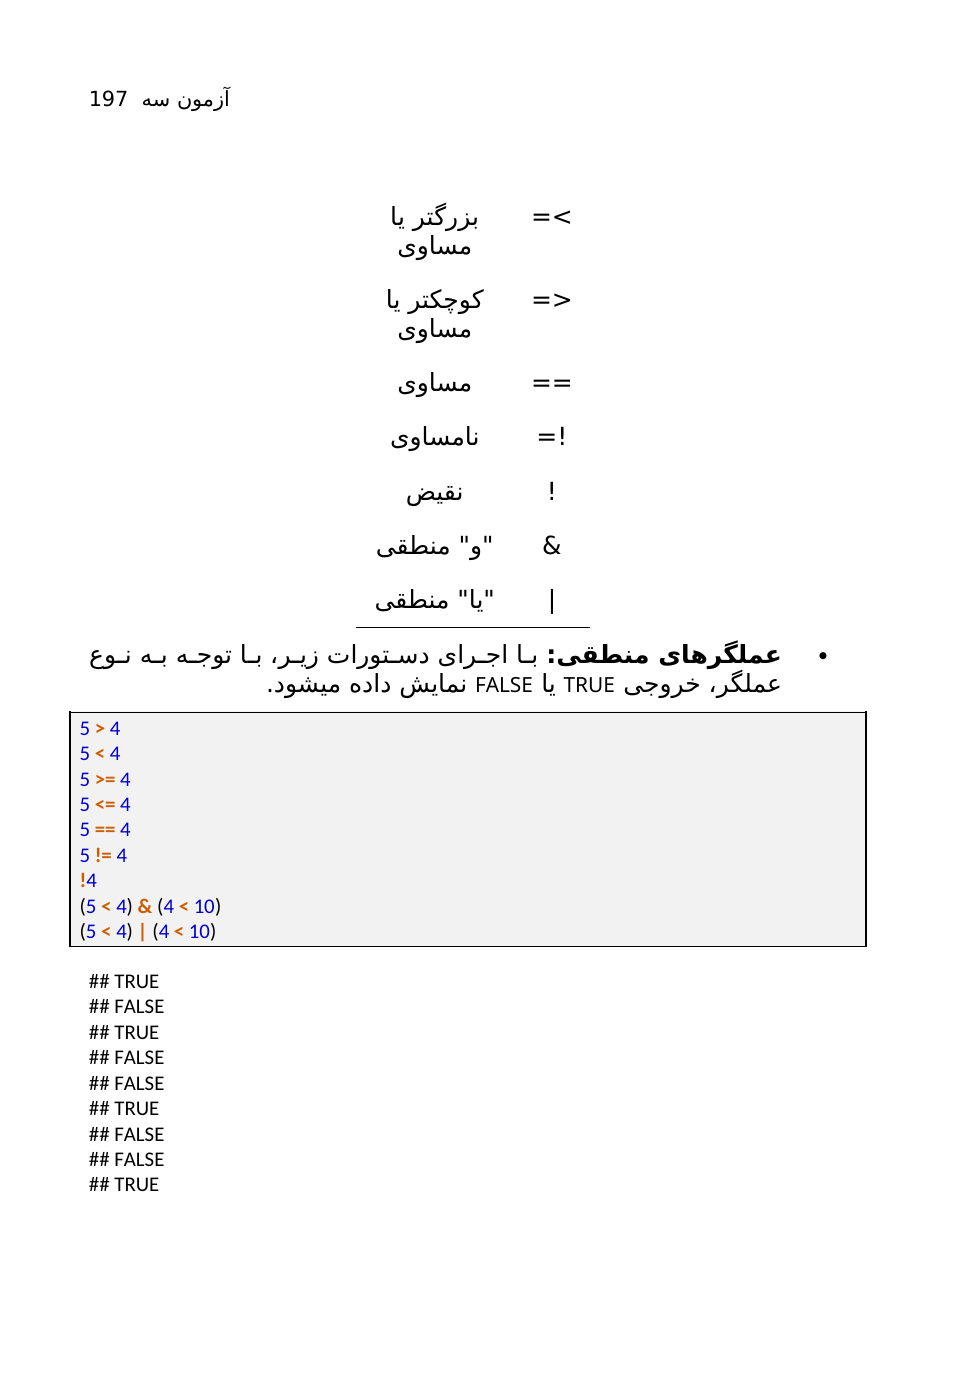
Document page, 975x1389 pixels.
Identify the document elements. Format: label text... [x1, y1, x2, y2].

text ## TRUE ## FALSE ## TRUE ## FALSE ## FALSE ## TRUE ## FALSE ## FALSE ## TRUE [89, 968, 857, 1197]
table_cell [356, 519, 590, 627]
text 5 > 4 5 < 4 5 >= 4 5 <= 4 5 == 4 5 != 4 !4 (5 < 4) & (4 < 10) (5 < 4) | (4 < 10) [71, 713, 865, 946]
list عملگرهای منطقی: با اجرای دستورات زیر، با توجه به نوع عملگر، خروجی TRUE یا FALSE نمایش داده می‏شود. [89, 640, 819, 699]
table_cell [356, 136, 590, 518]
